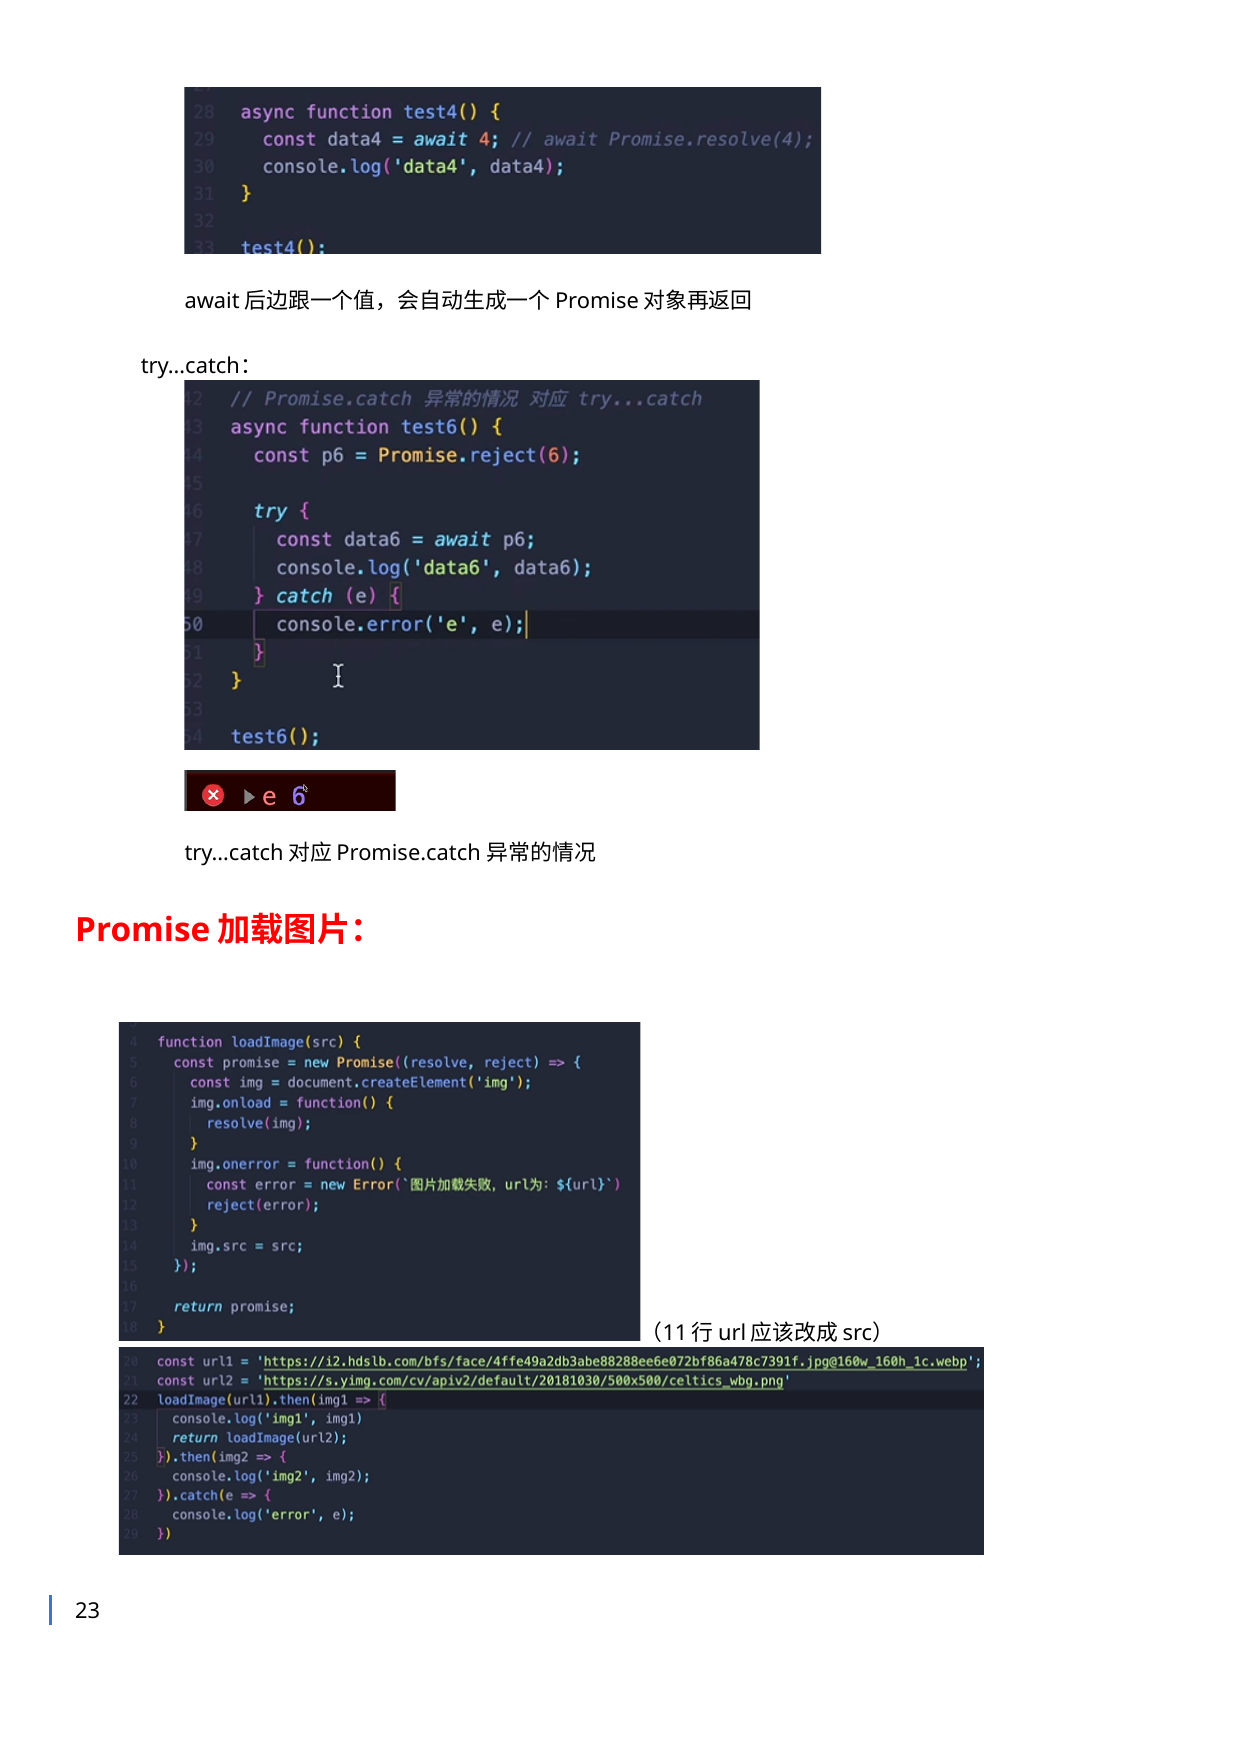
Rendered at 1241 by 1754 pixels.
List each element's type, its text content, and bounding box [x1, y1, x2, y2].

picture [184, 87, 822, 254]
picture [184, 770, 396, 811]
picture [118, 1022, 641, 1341]
text try…catch： [141, 348, 1165, 380]
text await后边跟一个值，会自动生成一个Promise对象再返回 [184, 283, 1165, 315]
text try…catch对应Promise.catch 异常的情况 [184, 835, 1165, 868]
subtitle Promise加载图片： [75, 895, 1165, 960]
picture [118, 1347, 984, 1555]
picture [184, 380, 760, 750]
